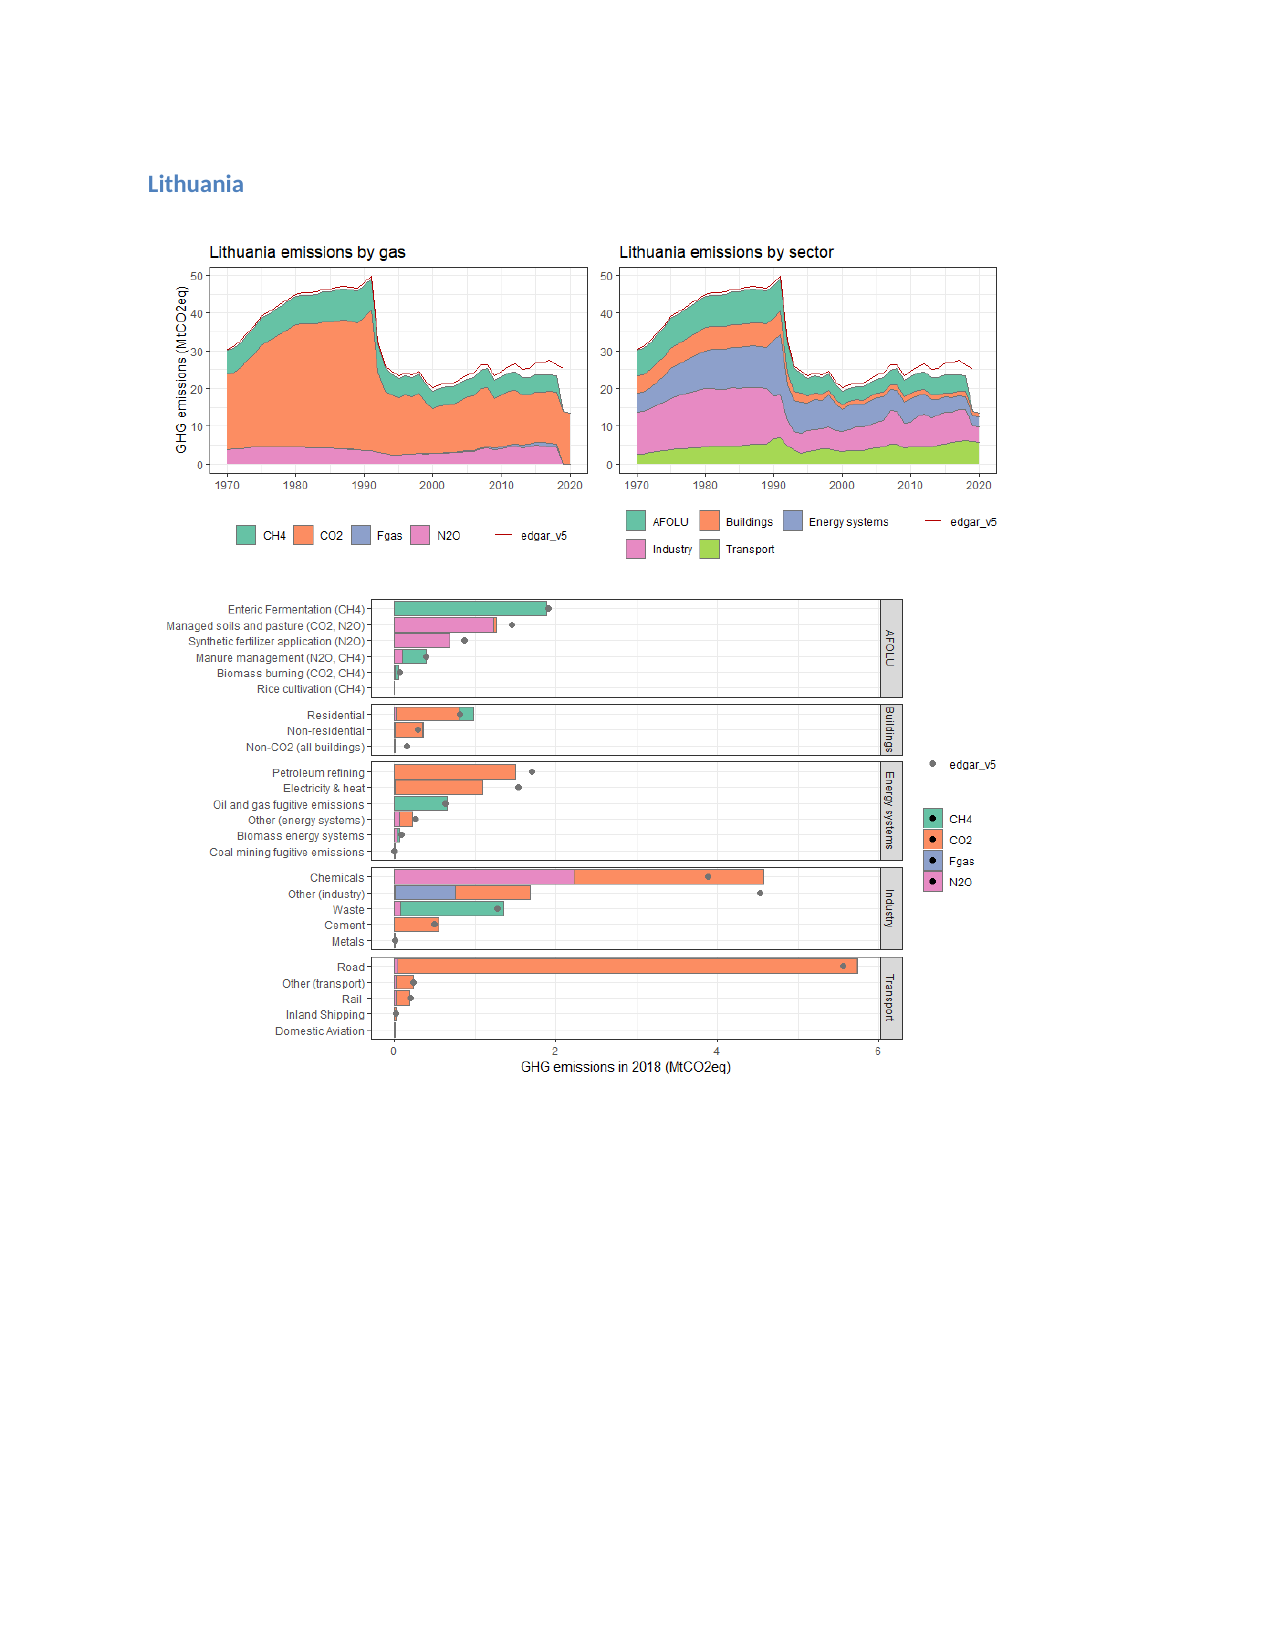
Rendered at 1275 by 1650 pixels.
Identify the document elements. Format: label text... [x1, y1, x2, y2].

subtitle Lithuania [148, 168, 1127, 199]
picture [147, 217, 1023, 1093]
